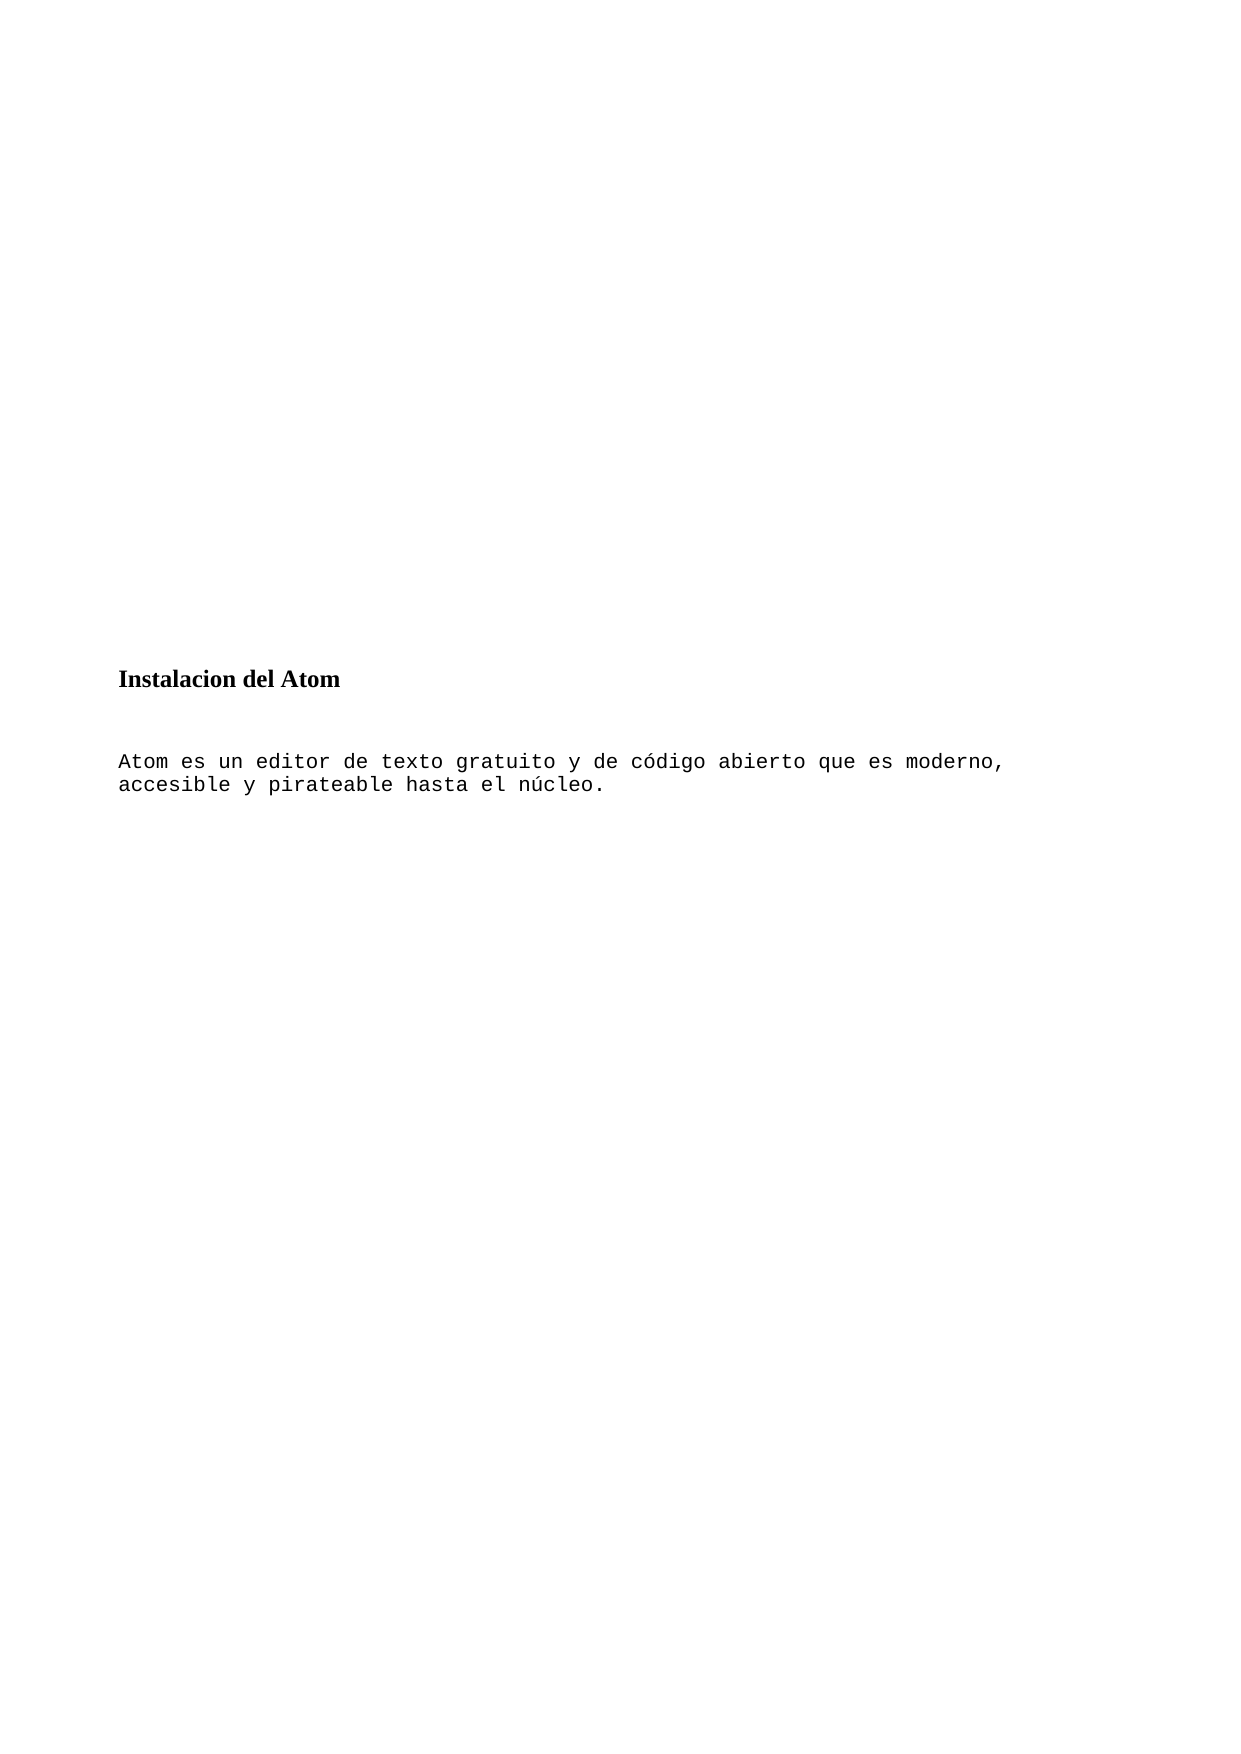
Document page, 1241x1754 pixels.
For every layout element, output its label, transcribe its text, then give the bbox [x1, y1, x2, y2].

text Atom es un editor de texto gratuito y de código abierto que es moderno, [118, 751, 1122, 774]
text Instalacion del Atom [118, 664, 1122, 693]
text accesible y pirateable hasta el núcleo. [118, 774, 1122, 798]
